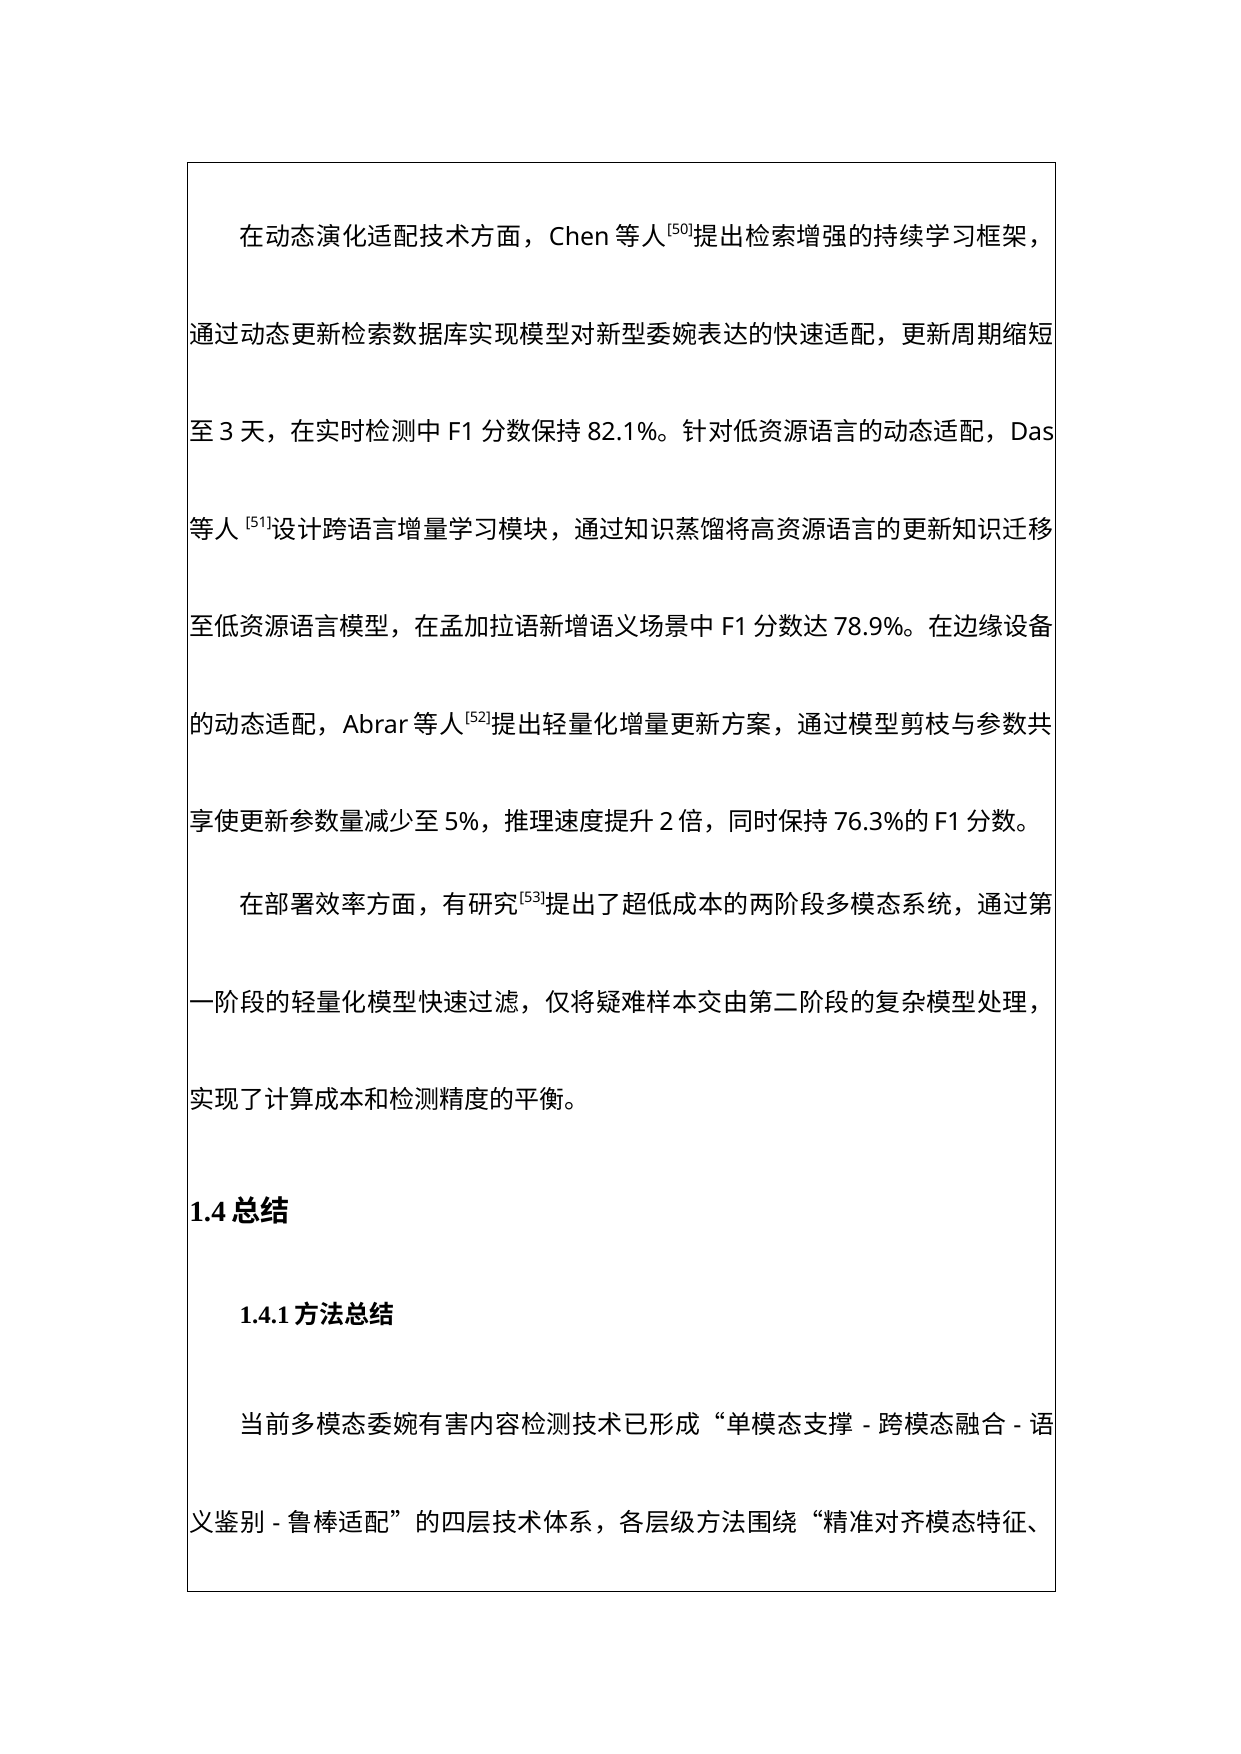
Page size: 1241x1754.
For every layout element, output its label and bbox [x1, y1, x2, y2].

table_cell [188, 163, 1055, 1591]
